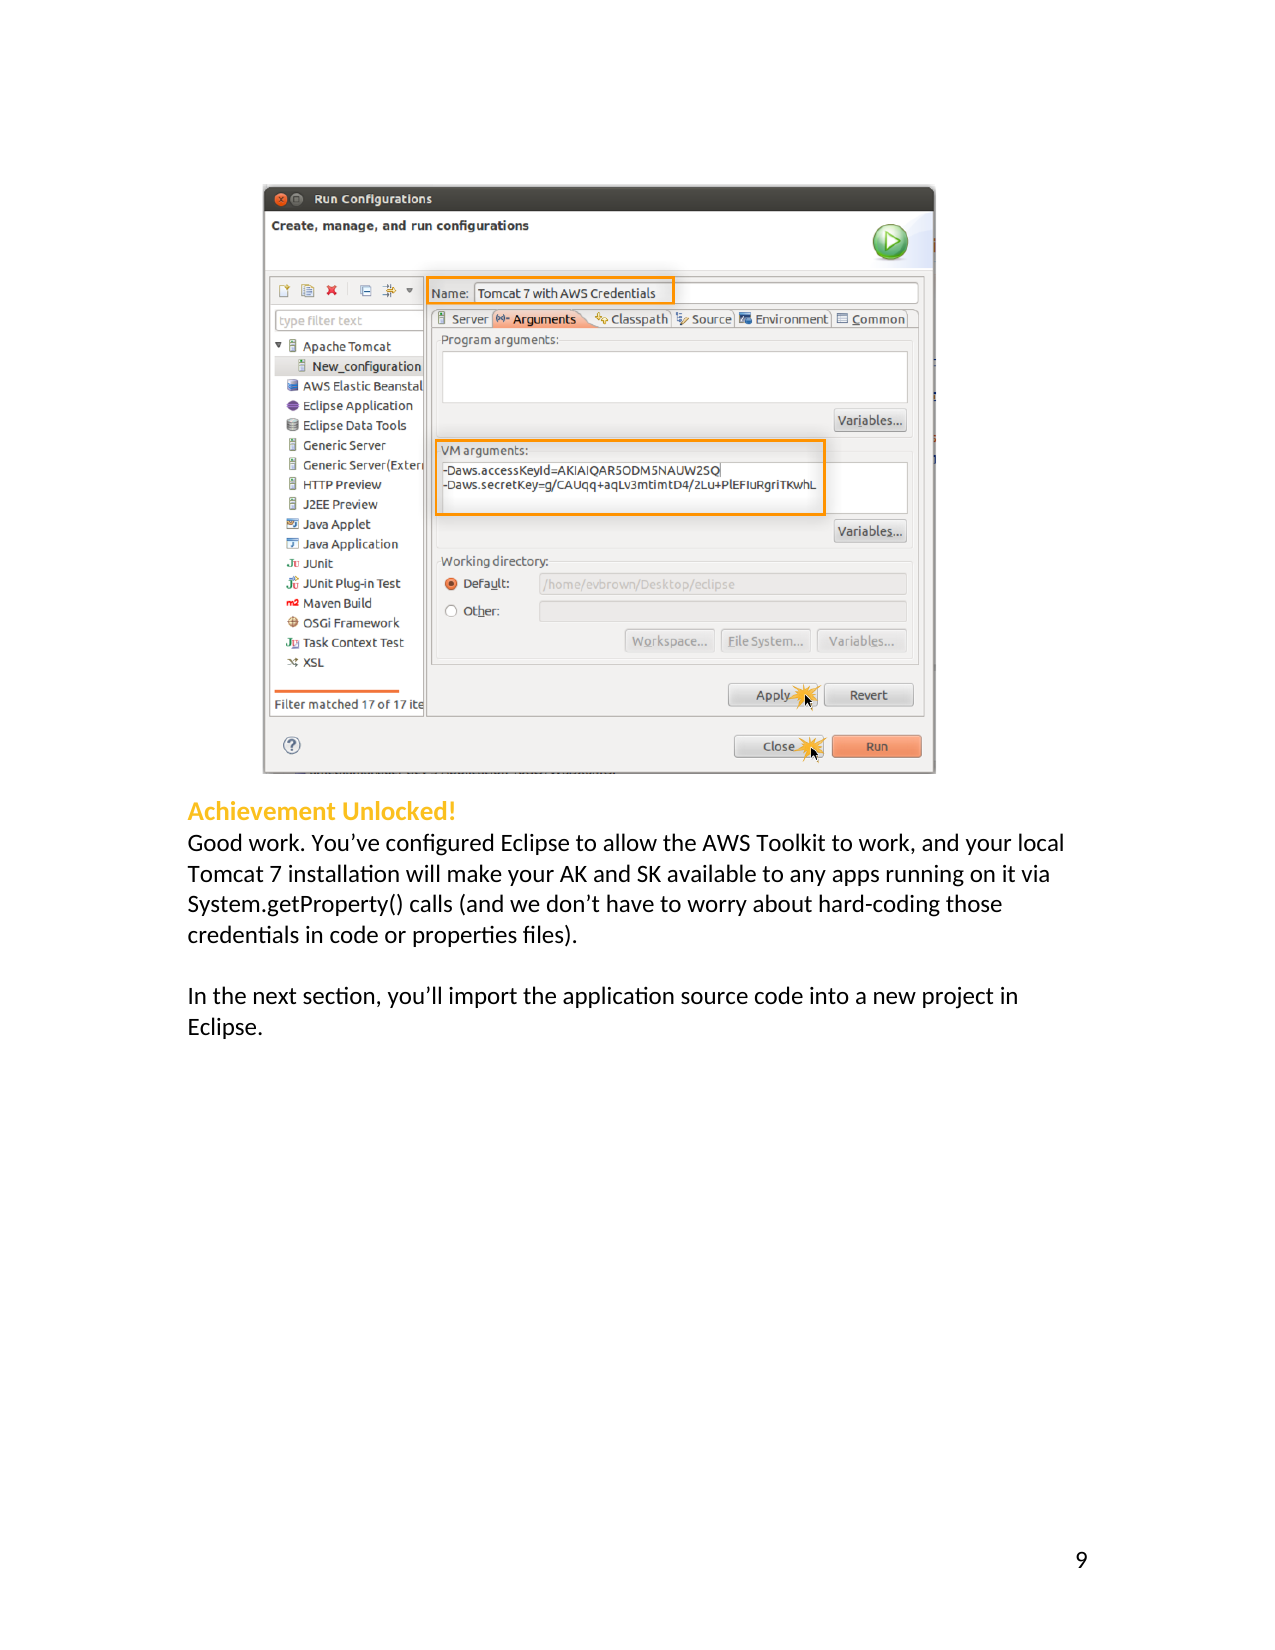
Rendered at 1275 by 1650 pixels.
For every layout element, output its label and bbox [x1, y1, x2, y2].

picture [262, 184, 937, 774]
